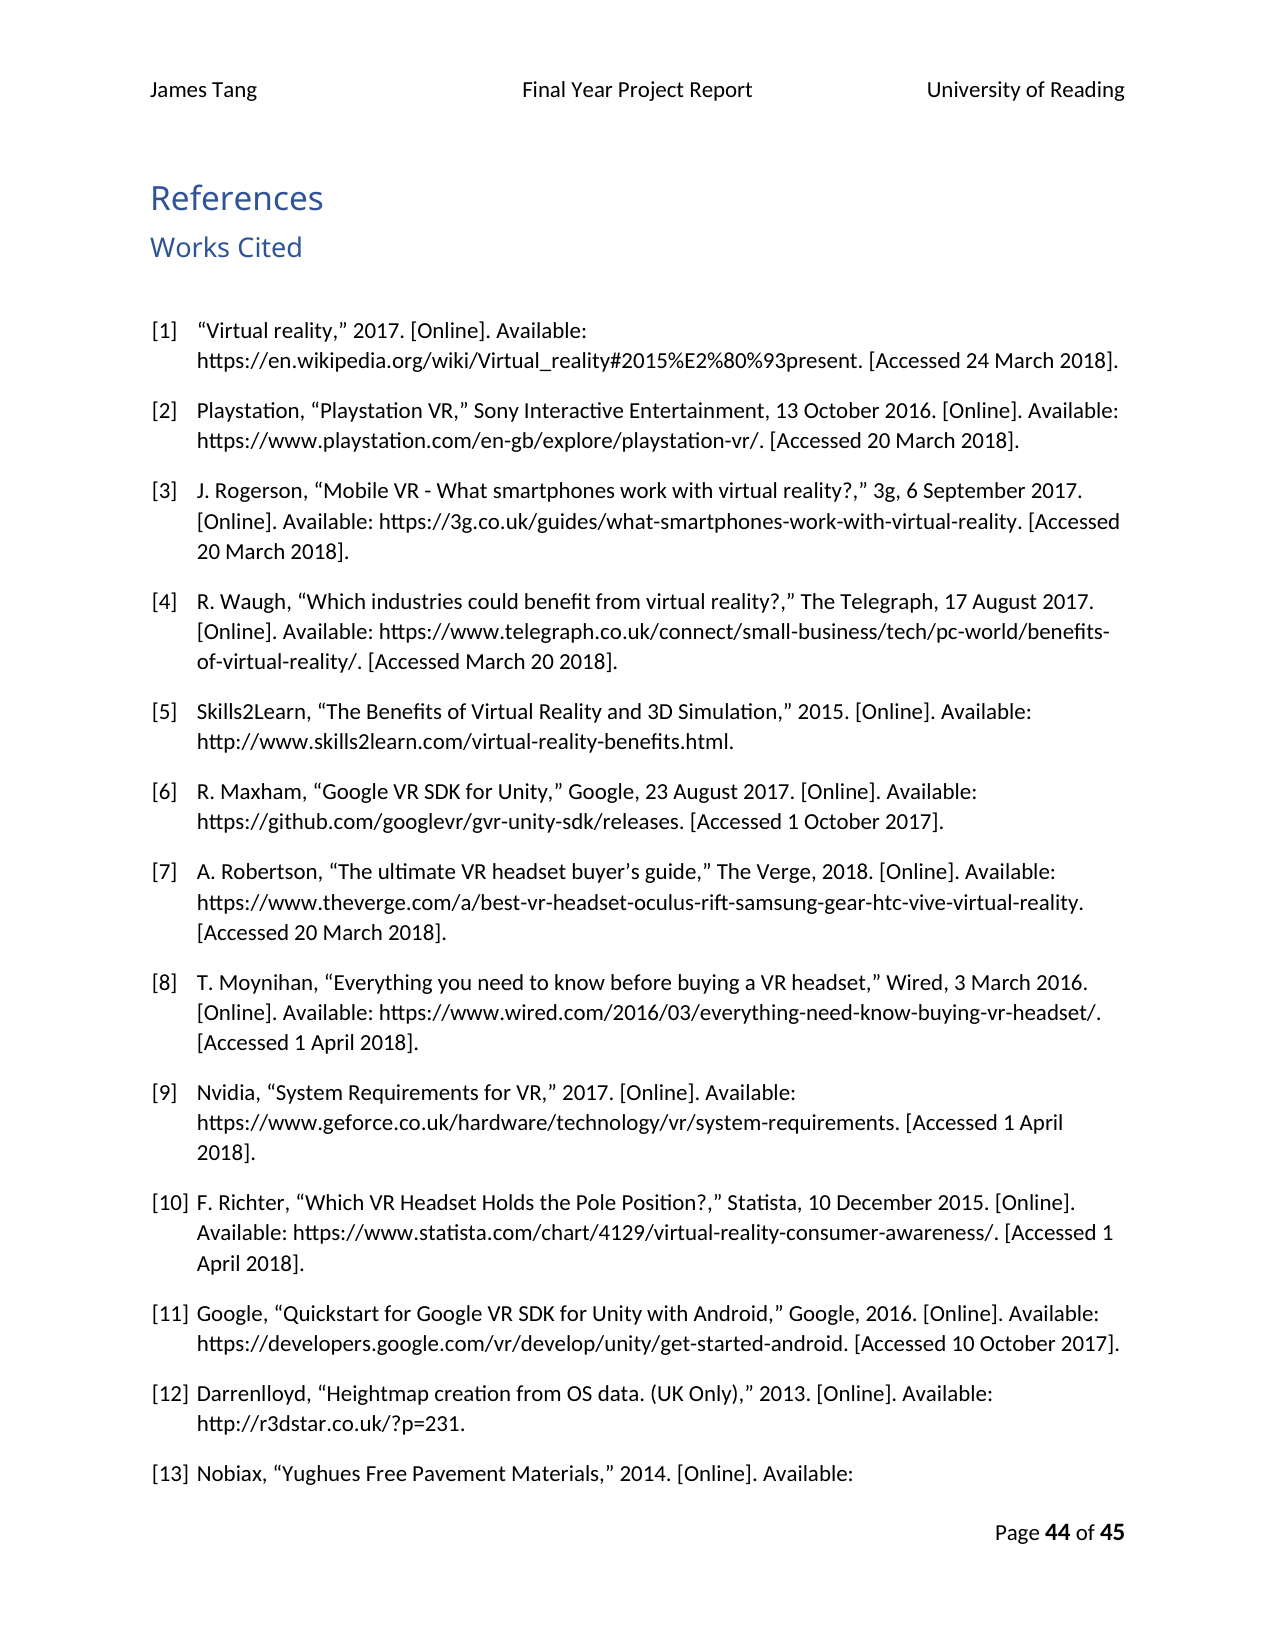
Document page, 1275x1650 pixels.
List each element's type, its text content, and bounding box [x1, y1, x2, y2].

subtitle References [150, 175, 1125, 220]
